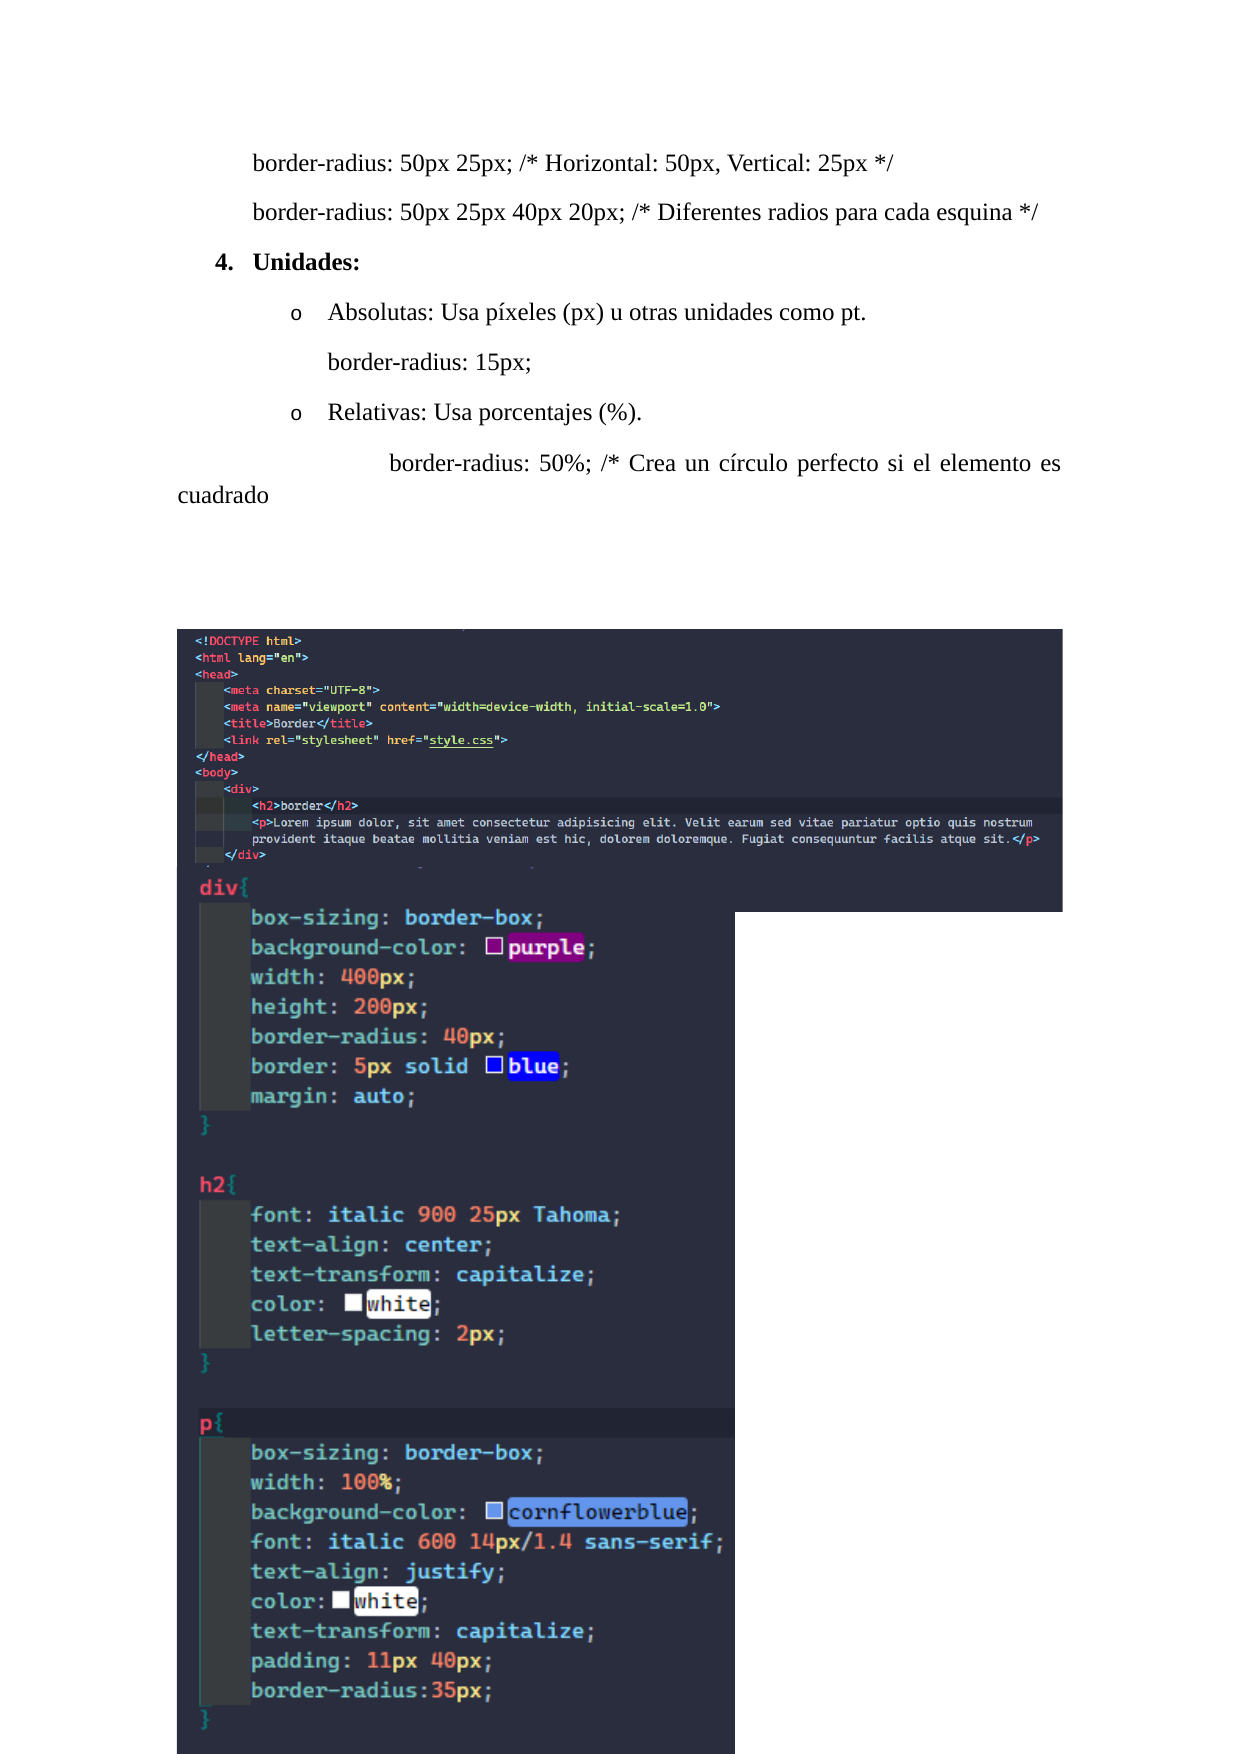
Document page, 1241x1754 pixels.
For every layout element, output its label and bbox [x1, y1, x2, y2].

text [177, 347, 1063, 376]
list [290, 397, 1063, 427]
picture [176, 629, 1063, 1754]
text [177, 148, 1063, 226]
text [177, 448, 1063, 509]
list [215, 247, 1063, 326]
